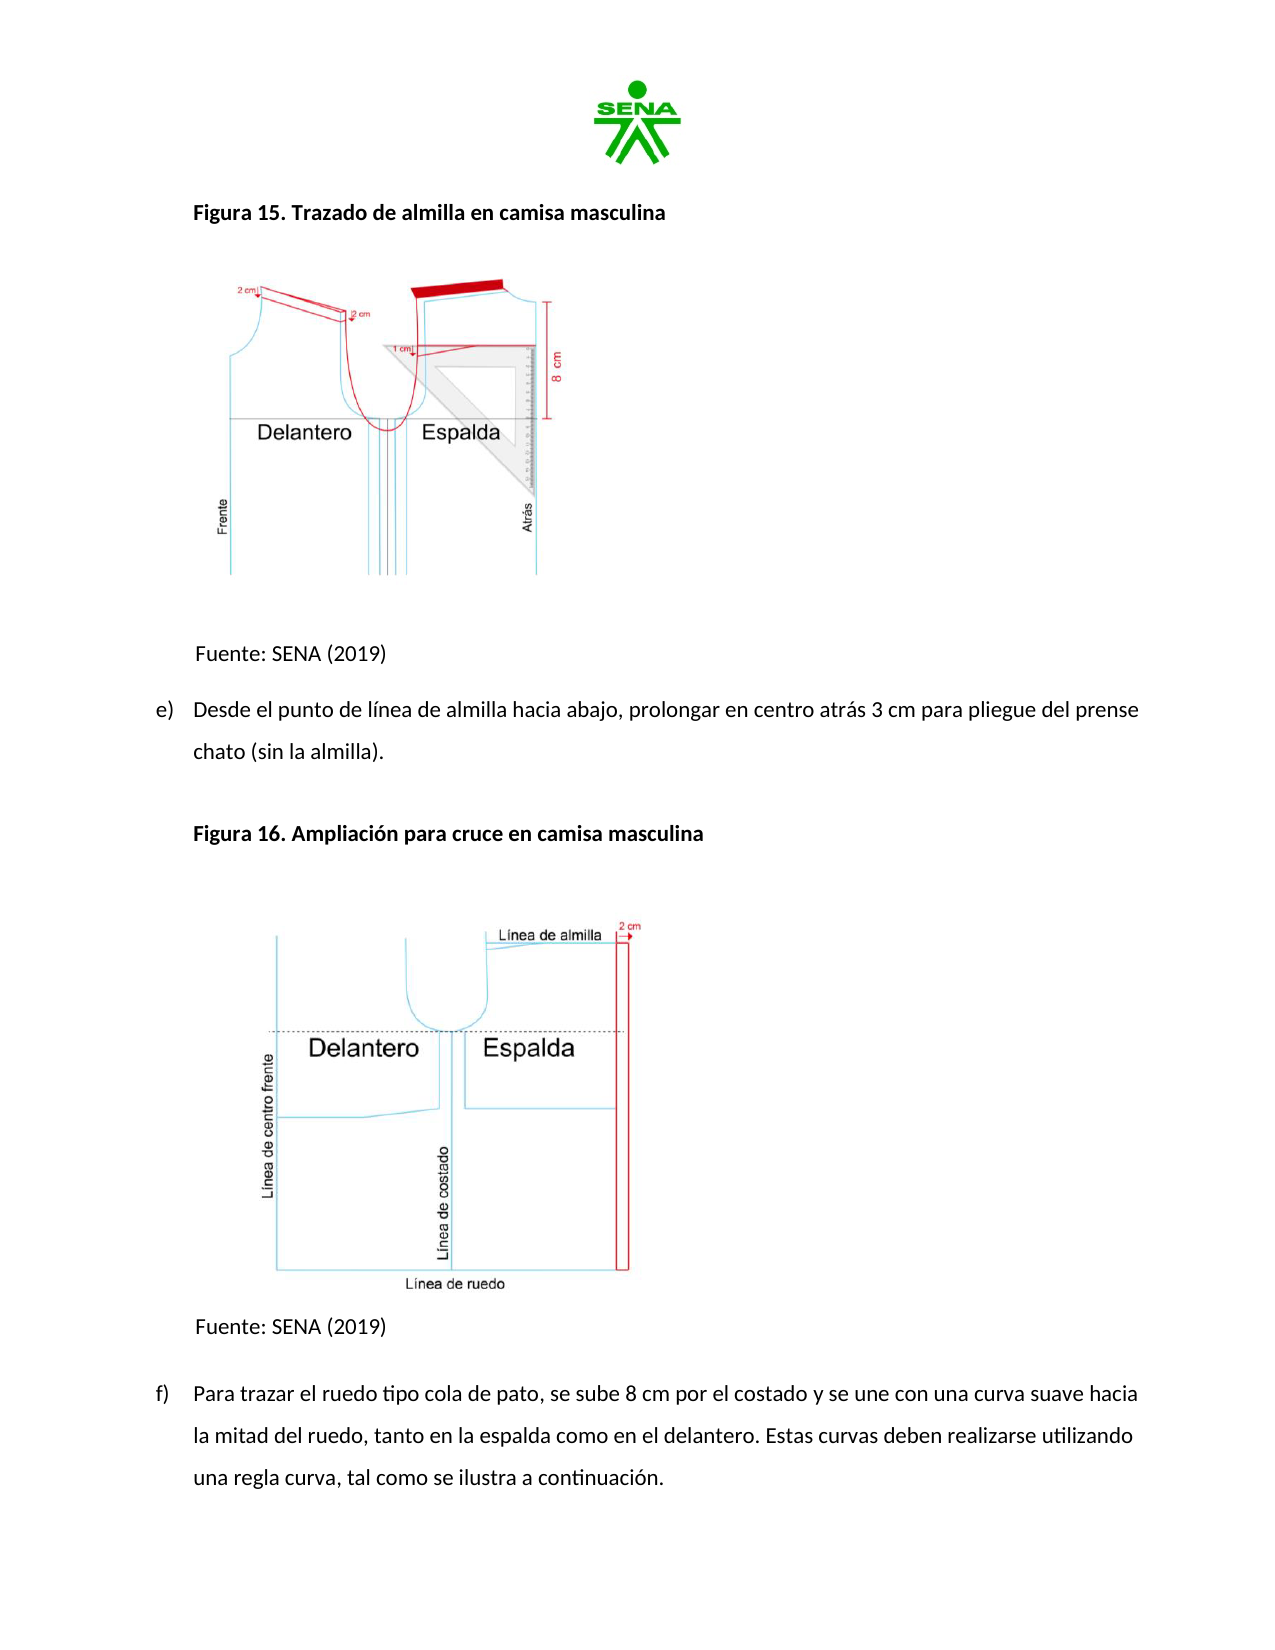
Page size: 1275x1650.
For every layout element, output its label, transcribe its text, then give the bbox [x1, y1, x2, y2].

picture [588, 75, 687, 172]
list Para trazar el ruedo tipo cola de pato, se sube 8 cm por el costado y se une con una curva suave hacia la mitad del ruedo, tanto en la espalda como en el delantero. Estas curvas deben realizarse utilizando una regla curva, tal como se ilustra a continuación. [156, 1379, 1157, 1491]
list Desde el punto de línea de almilla hacia abajo, prolongar en centro atrás 3 cm para pliegue del prense chato (sin la almilla). [156, 695, 1157, 765]
text Figura 16. Ampliación para cruce en camisa masculina [193, 819, 1157, 847]
text Fuente: SENA (2019) [118, 900, 1157, 1340]
text Fuente: SENA (2019) [118, 639, 1157, 667]
text Figura 15. Trazado de almilla en camisa masculina [193, 198, 1157, 226]
